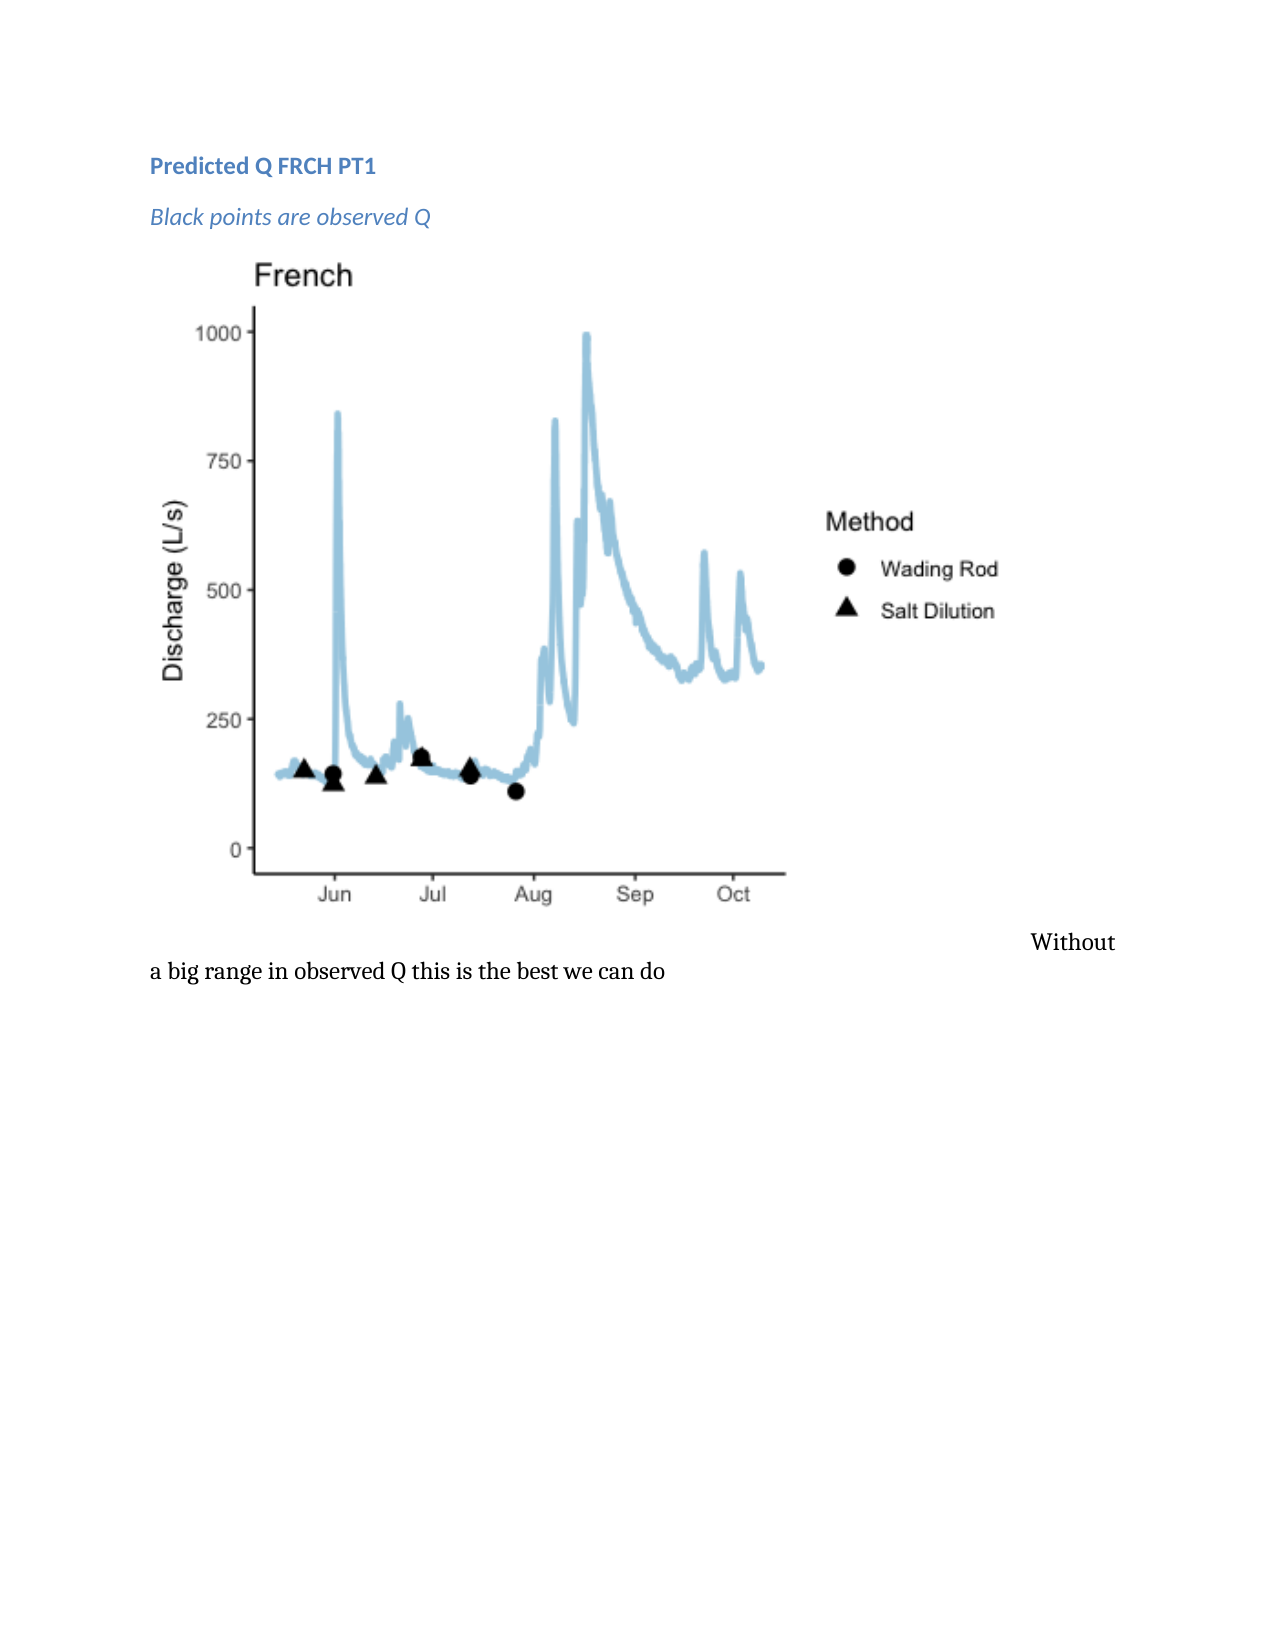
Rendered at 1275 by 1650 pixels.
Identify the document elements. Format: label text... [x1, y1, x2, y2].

subtitle Black points are observed Q [150, 201, 1125, 232]
picture [150, 250, 1025, 951]
subtitle Predicted Q FRCH PT1 [150, 150, 1125, 181]
